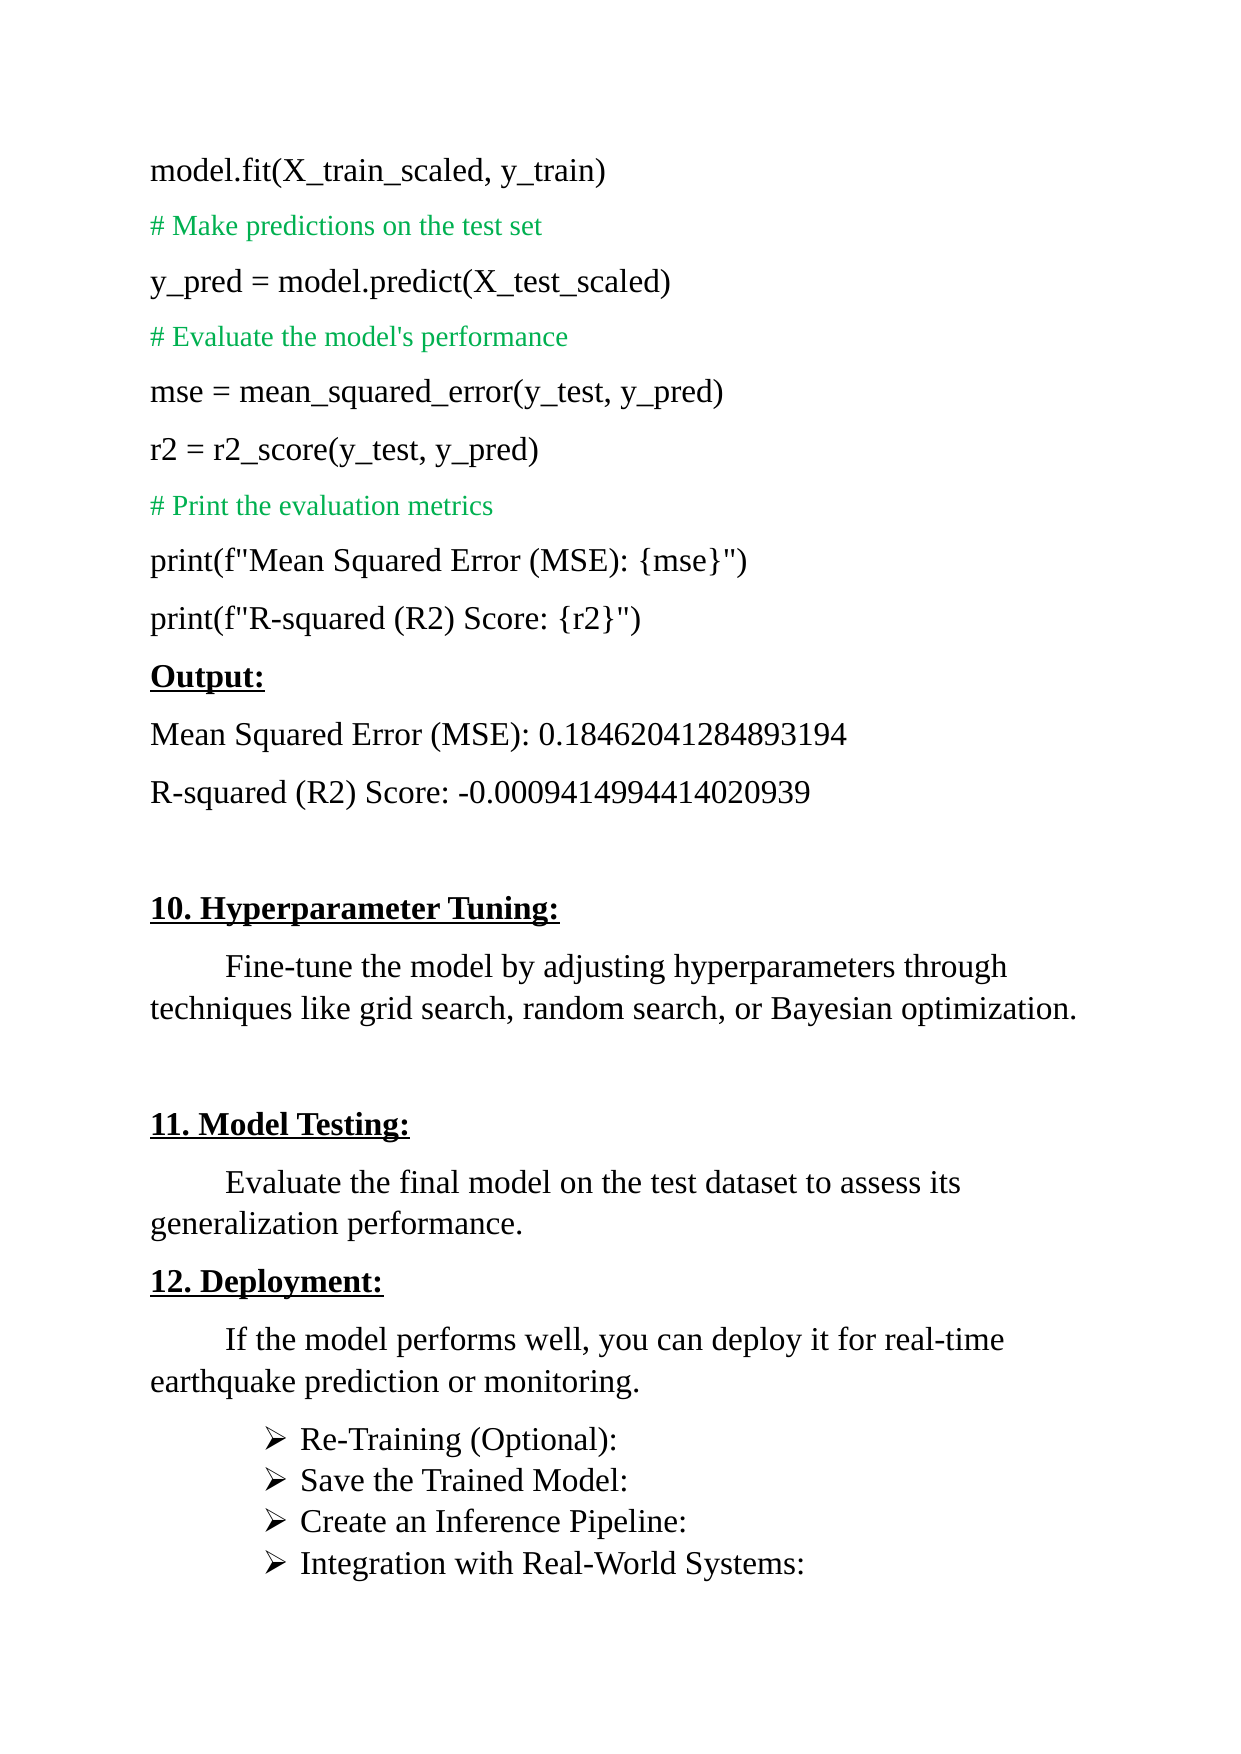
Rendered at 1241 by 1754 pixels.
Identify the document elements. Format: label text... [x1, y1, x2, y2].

text R-squared (R2) Score: -0.0009414994414020939 [150, 773, 1090, 811]
text # Evaluate the model's performance [150, 319, 1090, 352]
text 12. Deployment: [150, 1261, 1090, 1300]
text If the model performs well, you can deploy it for real-time earthquake prediction or monitoring. [150, 1319, 1090, 1399]
text print(f"Mean Squared Error (MSE): {mse}") [150, 541, 1090, 579]
text 11. Model Testing: [150, 1104, 1090, 1142]
text model.fit(X_train_scaled, y_train) [150, 150, 1090, 188]
text # Print the evaluation metrics [150, 488, 1090, 521]
text 10. Hyperparameter Tuning: [150, 889, 1090, 927]
list Re-Training (Optional): [262, 1419, 1090, 1457]
text Evaluate the final model on the test dataset to assess its generalization performance. [150, 1162, 1090, 1242]
text r2 = r2_score(y_test, y_pred) [150, 430, 1090, 468]
text # Make predictions on the test set [150, 208, 1090, 242]
list Create an Inference Pipeline: [262, 1502, 1090, 1540]
text print(f"R-squared (R2) Score: {r2}") [150, 598, 1090, 637]
text Fine-tune the model by adjusting hyperparameters through techniques like grid search, random search, or Bayesian optimization. [150, 947, 1090, 1026]
text y_pred = model.predict(X_test_scaled) [150, 261, 1090, 299]
list Integration with Real-World Systems: [262, 1543, 1090, 1581]
text mse = mean_squared_error(y_test, y_pred) [150, 372, 1090, 410]
text Output: [150, 657, 1090, 695]
list Save the Trained Model: [262, 1460, 1090, 1498]
text Mean Squared Error (MSE): 0.18462041284893194 [150, 714, 1090, 753]
